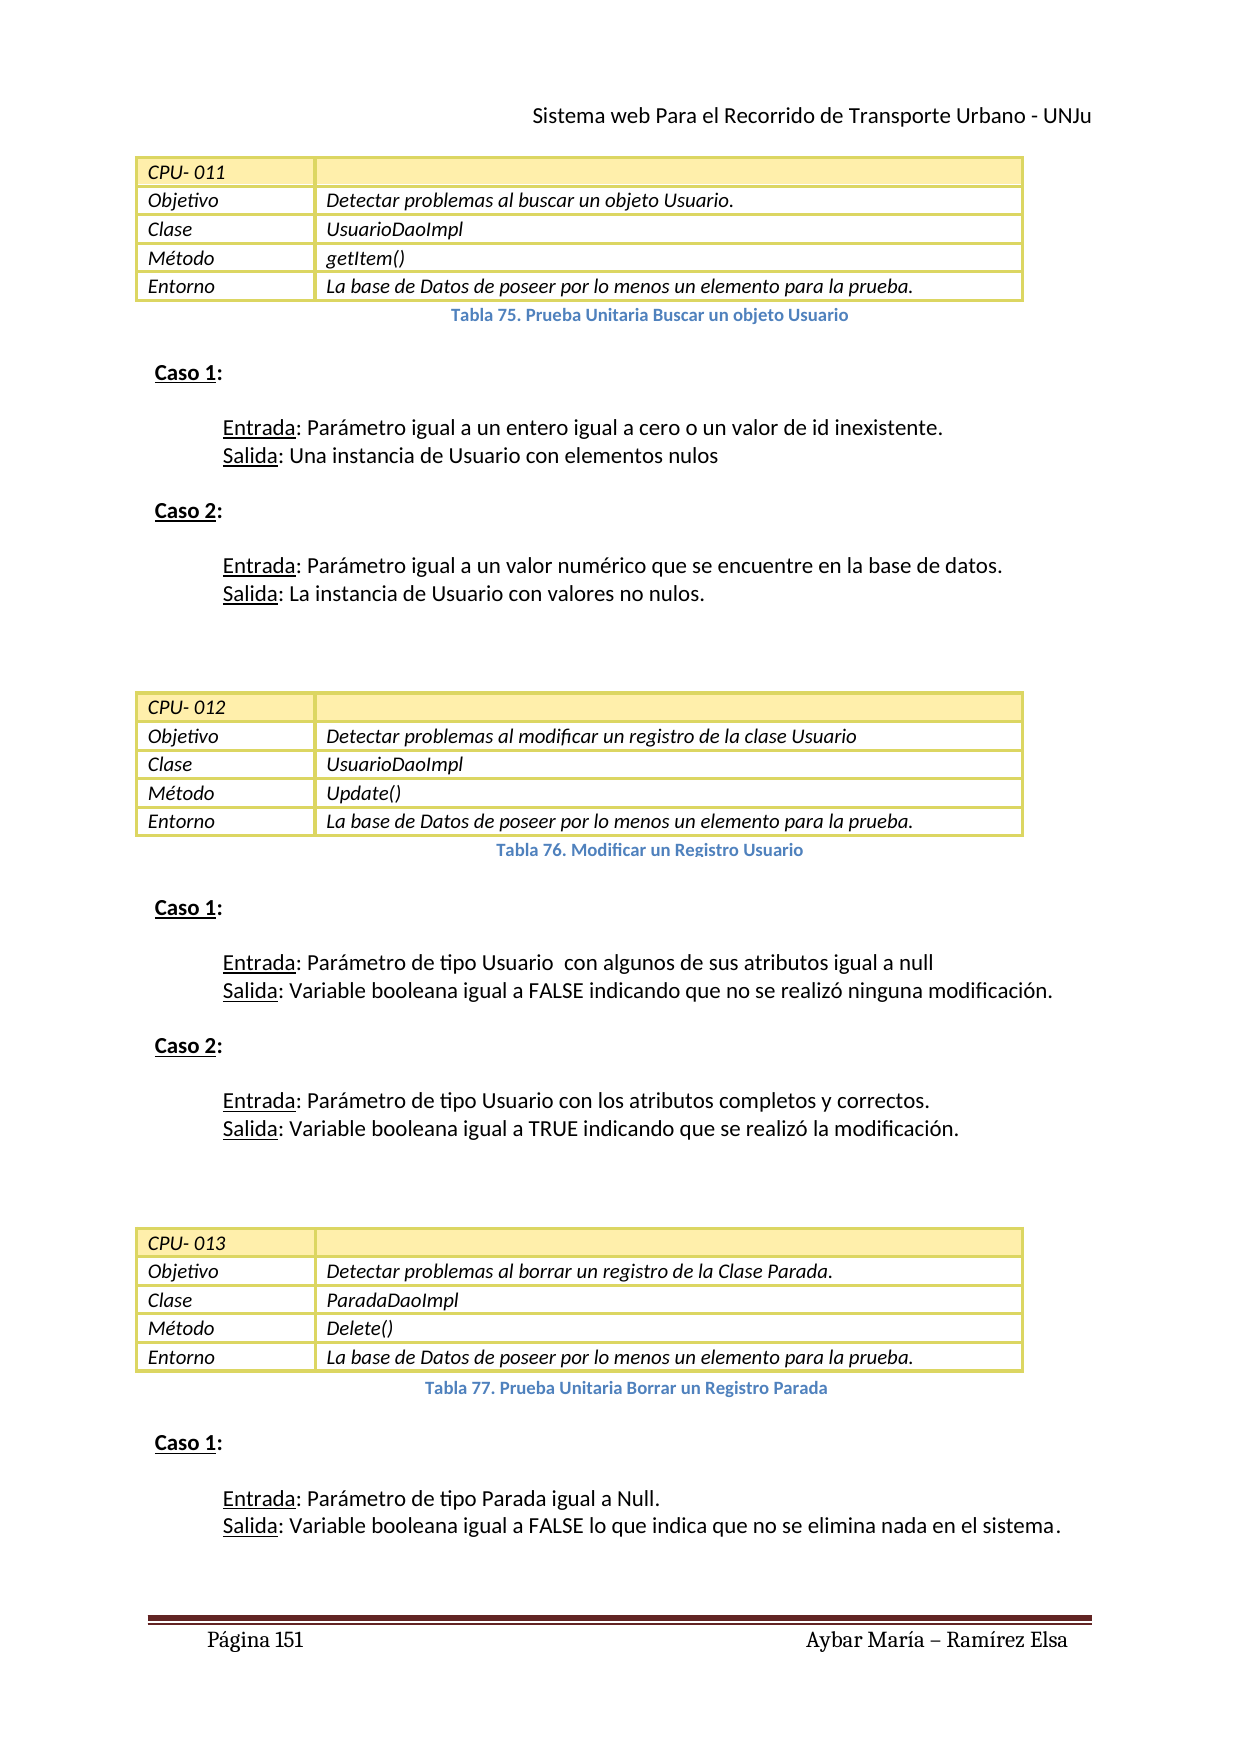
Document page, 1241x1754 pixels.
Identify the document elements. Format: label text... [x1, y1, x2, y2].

list Salida: Variable booleana igual a FALSE lo que indica que no se elimina nada en el sistema. [223, 1512, 1092, 1540]
list Salida: Una instancia de Usuario con elementos nulos [223, 441, 1092, 469]
text Caso 2: [154, 496, 1092, 524]
list Entrada: Parámetro de tipo Usuario con los atributos completos y correctos. [223, 1087, 1092, 1114]
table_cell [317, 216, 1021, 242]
text Tabla 76. Modificar un Registro Usuario [437, 838, 803, 856]
text Caso 1: [154, 1428, 1092, 1457]
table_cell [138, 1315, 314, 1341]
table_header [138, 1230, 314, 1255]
text Tabla 77. Prueba Unitaria Borrar un Registro Parada [366, 1376, 828, 1399]
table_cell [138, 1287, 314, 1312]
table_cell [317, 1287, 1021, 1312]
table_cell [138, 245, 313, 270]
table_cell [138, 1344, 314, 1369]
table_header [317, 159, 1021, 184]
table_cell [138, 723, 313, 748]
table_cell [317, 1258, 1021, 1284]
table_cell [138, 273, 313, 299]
list Entrada: Parámetro de tipo Parada igual a Null. [223, 1484, 1092, 1512]
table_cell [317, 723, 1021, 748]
list Entrada: Parámetro de tipo Usuario con algunos de sus atributos igual a null [223, 948, 1092, 976]
text Caso 1: [154, 893, 1092, 921]
list Salida: La instancia de Usuario con valores no nulos. [223, 579, 1092, 607]
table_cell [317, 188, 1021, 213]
list Entrada: Parámetro igual a un entero igual a cero o un valor de id inexistente. [223, 413, 1092, 441]
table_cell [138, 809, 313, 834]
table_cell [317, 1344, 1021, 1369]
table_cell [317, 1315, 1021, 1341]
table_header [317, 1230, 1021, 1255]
list Salida: Variable booleana igual a TRUE indicando que se realizó la modificación. [223, 1114, 1092, 1143]
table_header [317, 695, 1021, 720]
text Caso 2: [154, 1031, 1092, 1059]
list Salida: Variable booleana igual a FALSE indicando que no se realizó ninguna modificación. [223, 976, 1092, 1004]
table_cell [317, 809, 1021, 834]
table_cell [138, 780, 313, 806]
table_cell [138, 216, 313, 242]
list Entrada: Parámetro igual a un valor numérico que se encuentre en la base de datos. [223, 551, 1092, 579]
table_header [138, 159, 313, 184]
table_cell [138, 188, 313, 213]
text Caso 1: [154, 358, 1092, 386]
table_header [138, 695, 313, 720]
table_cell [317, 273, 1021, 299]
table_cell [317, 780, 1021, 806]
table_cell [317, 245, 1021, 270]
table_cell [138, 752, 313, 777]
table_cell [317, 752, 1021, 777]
text Tabla 75. Prueba Unitaria Buscar un objeto Usuario [392, 303, 849, 326]
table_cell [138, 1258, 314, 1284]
